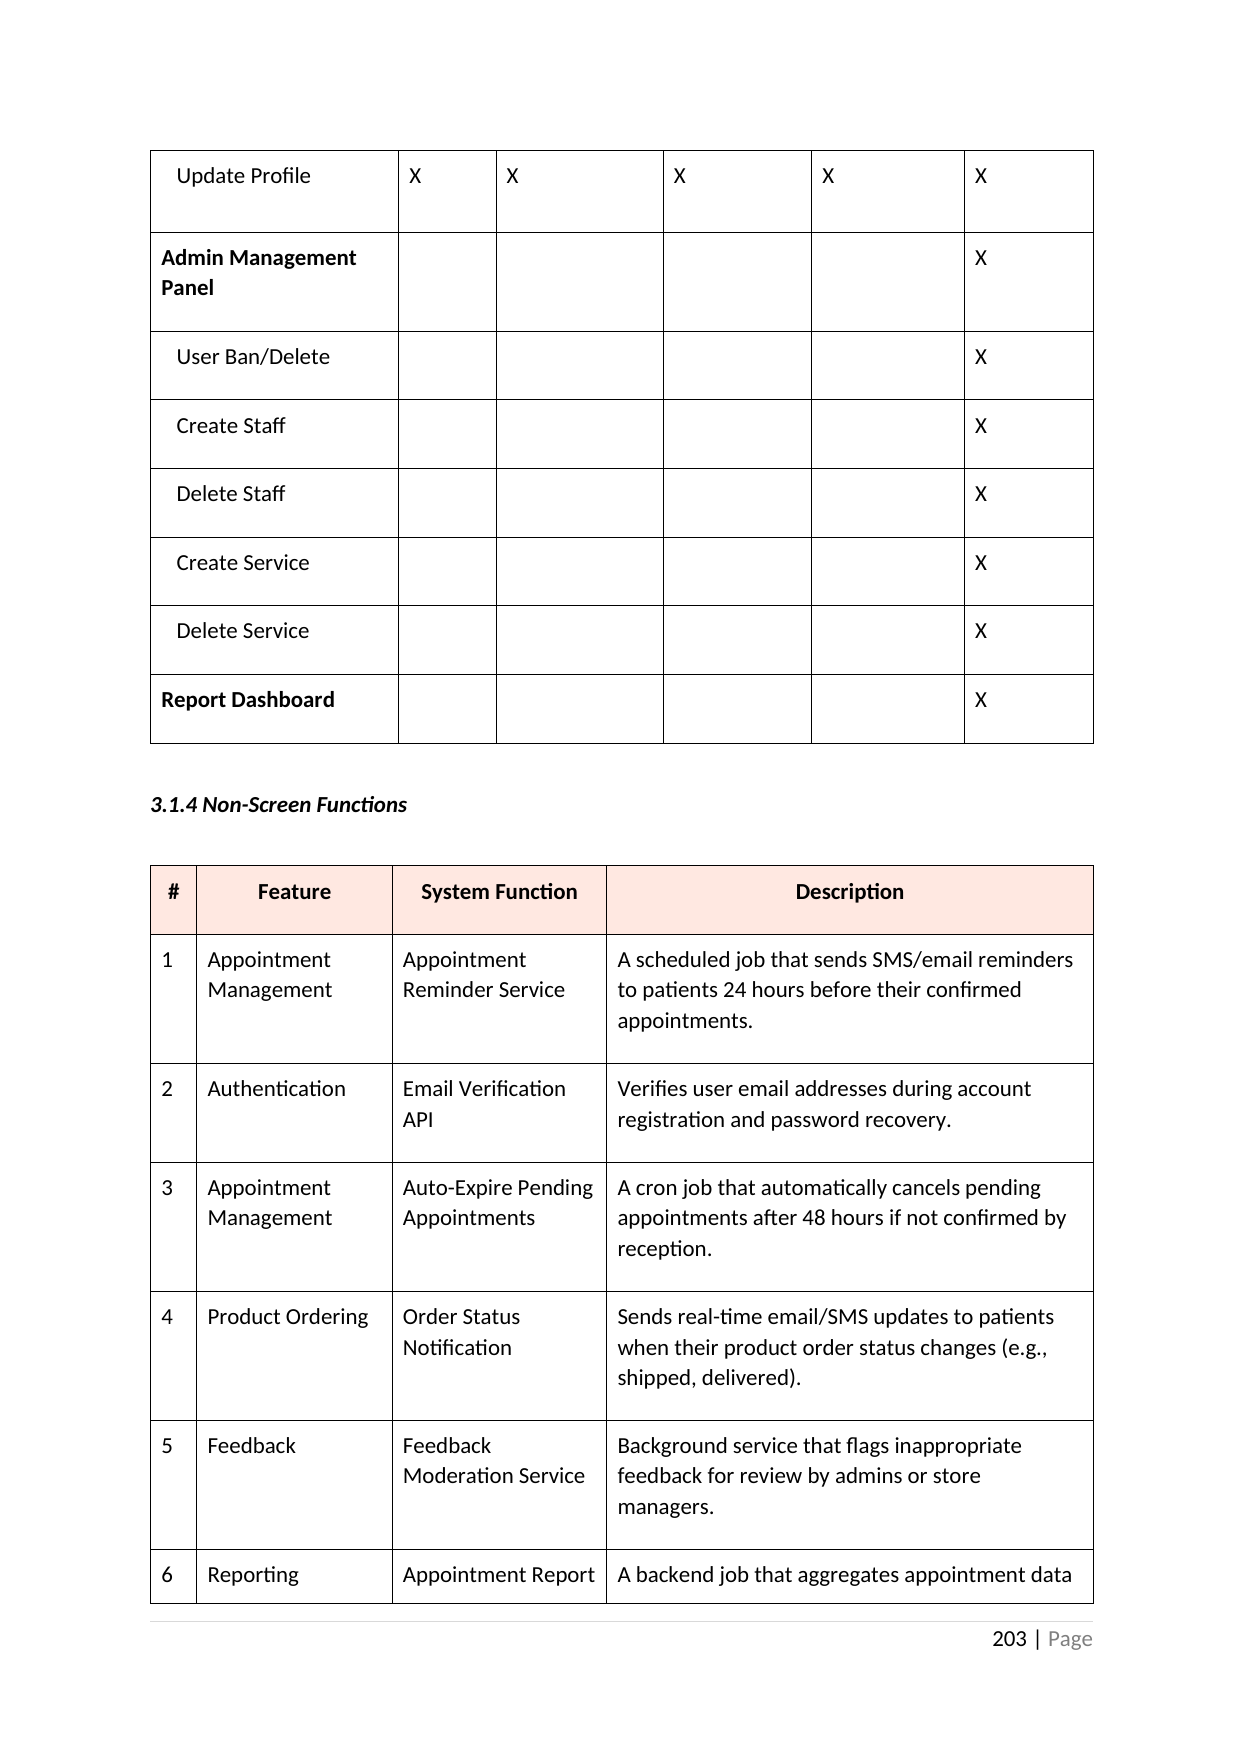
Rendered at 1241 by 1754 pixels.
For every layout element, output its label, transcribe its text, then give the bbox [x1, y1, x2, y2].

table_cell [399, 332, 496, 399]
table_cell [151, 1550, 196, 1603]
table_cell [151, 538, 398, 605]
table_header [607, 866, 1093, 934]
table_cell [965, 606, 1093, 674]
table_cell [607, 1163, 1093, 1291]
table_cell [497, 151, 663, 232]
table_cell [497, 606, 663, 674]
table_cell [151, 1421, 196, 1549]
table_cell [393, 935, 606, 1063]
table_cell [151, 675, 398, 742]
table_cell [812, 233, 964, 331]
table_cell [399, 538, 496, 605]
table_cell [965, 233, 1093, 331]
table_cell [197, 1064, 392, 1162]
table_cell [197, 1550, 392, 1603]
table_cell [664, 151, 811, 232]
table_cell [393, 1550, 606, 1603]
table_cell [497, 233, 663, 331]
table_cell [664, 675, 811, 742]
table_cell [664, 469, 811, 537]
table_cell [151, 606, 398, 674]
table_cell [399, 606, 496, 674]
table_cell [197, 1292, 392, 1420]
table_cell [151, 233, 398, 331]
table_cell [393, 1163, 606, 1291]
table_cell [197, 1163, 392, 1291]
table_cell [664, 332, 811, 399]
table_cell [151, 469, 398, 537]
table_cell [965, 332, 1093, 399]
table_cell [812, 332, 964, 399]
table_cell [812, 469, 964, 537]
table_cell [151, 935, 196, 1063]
subtitle 3.1.4 Non-Screen Functions [150, 790, 1093, 818]
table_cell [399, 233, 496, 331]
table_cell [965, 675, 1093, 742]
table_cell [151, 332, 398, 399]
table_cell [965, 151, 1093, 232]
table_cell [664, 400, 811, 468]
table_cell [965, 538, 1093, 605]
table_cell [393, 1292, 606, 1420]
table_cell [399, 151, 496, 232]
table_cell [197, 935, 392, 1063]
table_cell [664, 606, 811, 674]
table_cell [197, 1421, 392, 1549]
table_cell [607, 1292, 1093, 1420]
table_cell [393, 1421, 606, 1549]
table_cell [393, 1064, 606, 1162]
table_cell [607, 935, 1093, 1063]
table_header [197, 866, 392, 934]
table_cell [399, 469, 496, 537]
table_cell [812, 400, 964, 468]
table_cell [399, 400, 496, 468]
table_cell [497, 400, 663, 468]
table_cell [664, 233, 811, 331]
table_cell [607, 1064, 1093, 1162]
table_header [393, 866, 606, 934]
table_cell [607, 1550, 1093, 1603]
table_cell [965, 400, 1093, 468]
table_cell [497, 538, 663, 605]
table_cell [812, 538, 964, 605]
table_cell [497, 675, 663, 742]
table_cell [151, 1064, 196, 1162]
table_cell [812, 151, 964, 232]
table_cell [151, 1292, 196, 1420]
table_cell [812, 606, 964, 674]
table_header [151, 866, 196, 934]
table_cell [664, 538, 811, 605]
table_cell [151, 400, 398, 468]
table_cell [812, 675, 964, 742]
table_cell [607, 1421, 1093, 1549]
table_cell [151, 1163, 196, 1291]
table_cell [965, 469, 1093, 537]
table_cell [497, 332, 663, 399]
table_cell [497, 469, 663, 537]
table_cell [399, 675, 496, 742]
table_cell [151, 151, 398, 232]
